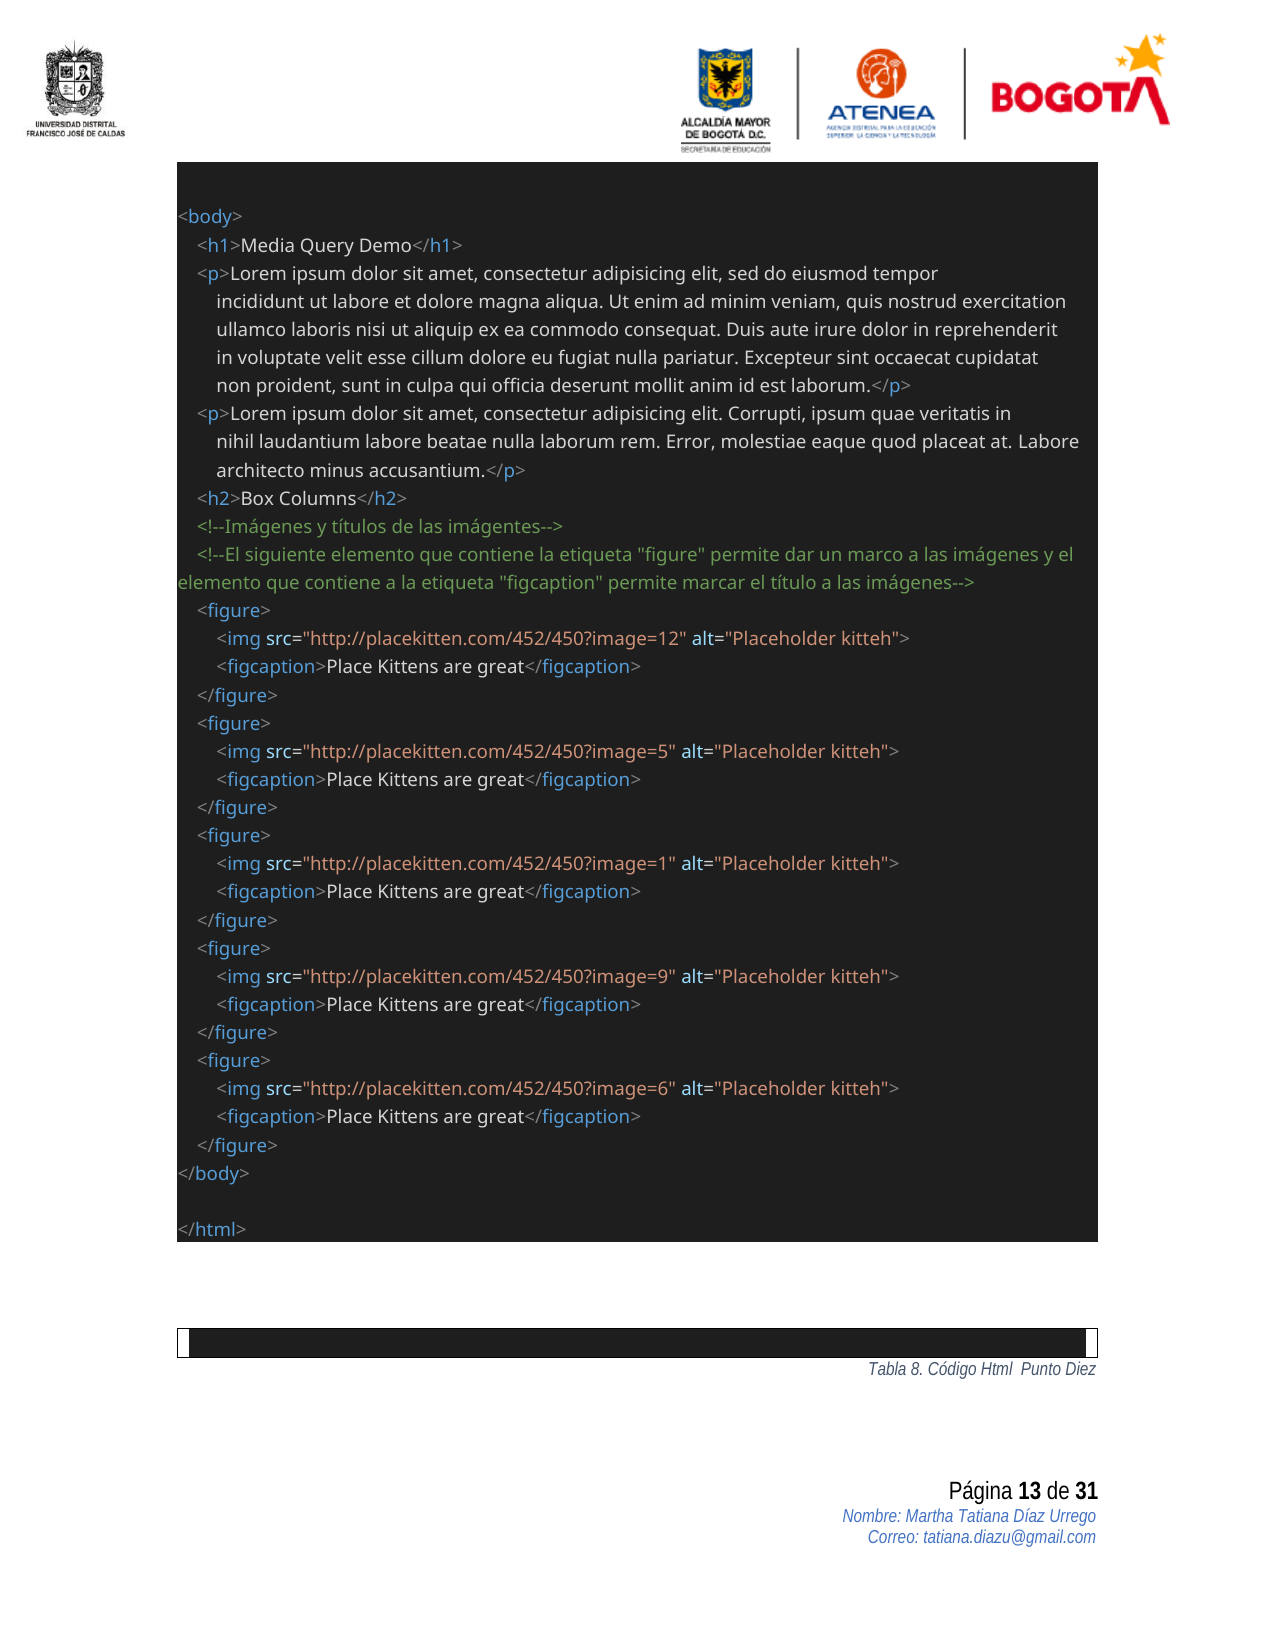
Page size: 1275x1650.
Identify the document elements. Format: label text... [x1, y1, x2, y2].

text <!--El siguiente elemento que contiene la etiqueta "figure" permite dar un marco a las imágenes y el elemento que contiene a la etiqueta "figcaption" permite marcar el título a las imágenes--> [177, 539, 1098, 595]
text nihil laudantium labore beatae nulla laborum rem. Error, molestiae eaque quod placeat at. Labore [177, 426, 1098, 454]
table_header [1086, 1329, 1097, 1357]
text <h2>Box Columns</h2> [177, 482, 1098, 511]
text <img src="http://placekitten.com/452/450?image=9" alt="Placeholder kitteh"> [177, 961, 1098, 989]
text <p>Lorem ipsum dolor sit amet, consectetur adipisicing elit. Corrupti, ipsum quae veritatis in [177, 398, 1098, 426]
text <p>Lorem ipsum dolor sit amet, consectetur adipisicing elit, sed do eiusmod tempor [177, 257, 1098, 286]
text ullamco laboris nisi ut aliquip ex ea commodo consequat. Duis aute irure dolor in reprehenderit [177, 314, 1098, 342]
text <figcaption>Place Kittens are great</figcaption> [177, 989, 1098, 1017]
text <img src="http://placekitten.com/452/450?image=5" alt="Placeholder kitteh"> [177, 736, 1098, 764]
text <figcaption>Place Kittens are great</figcaption> [177, 764, 1098, 792]
text <!--Imágenes y títulos de las imágentes--> [177, 511, 1098, 539]
text </body> [177, 1157, 1098, 1186]
text </figure> [177, 1017, 1098, 1045]
text architecto minus accusantium.</p> [177, 454, 1098, 482]
text <figure> [177, 707, 1098, 736]
text <figcaption>Place Kittens are great</figcaption> [177, 1101, 1098, 1129]
text <img src="http://placekitten.com/452/450?image=6" alt="Placeholder kitteh"> [177, 1073, 1098, 1101]
table_header [178, 1329, 189, 1357]
text incididunt ut labore et dolore magna aliqua. Ut enim ad minim veniam, quis nostrud exercitation [177, 286, 1098, 314]
text </figure> [177, 679, 1098, 707]
text </figure> [177, 792, 1098, 820]
text <figure> [177, 932, 1098, 961]
text Tabla 8. Código Html Punto Diez [177, 1358, 1098, 1380]
text <figcaption>Place Kittens are great</figcaption> [177, 876, 1098, 904]
text <figcaption>Place Kittens are great</figcaption> [177, 651, 1098, 679]
text </figure> [177, 904, 1098, 932]
text <figure> [177, 595, 1098, 623]
text <img src="http://placekitten.com/452/450?image=12" alt="Placeholder kitteh"> [177, 623, 1098, 651]
text </html> [177, 1214, 1098, 1242]
text </figure> [177, 1129, 1098, 1157]
text <h1>Media Query Demo</h1> [177, 229, 1098, 257]
text <figure> [177, 820, 1098, 848]
text <body> [177, 201, 1098, 229]
text <img src="http://placekitten.com/452/450?image=1" alt="Placeholder kitteh"> [177, 848, 1098, 876]
text <figure> [177, 1045, 1098, 1073]
picture [0, 20, 1255, 161]
text non proident, sunt in culpa qui officia deserunt mollit anim id est laborum.</p> [177, 370, 1098, 398]
text in voluptate velit esse cillum dolore eu fugiat nulla pariatur. Excepteur sint occaecat cupidatat [177, 342, 1098, 370]
